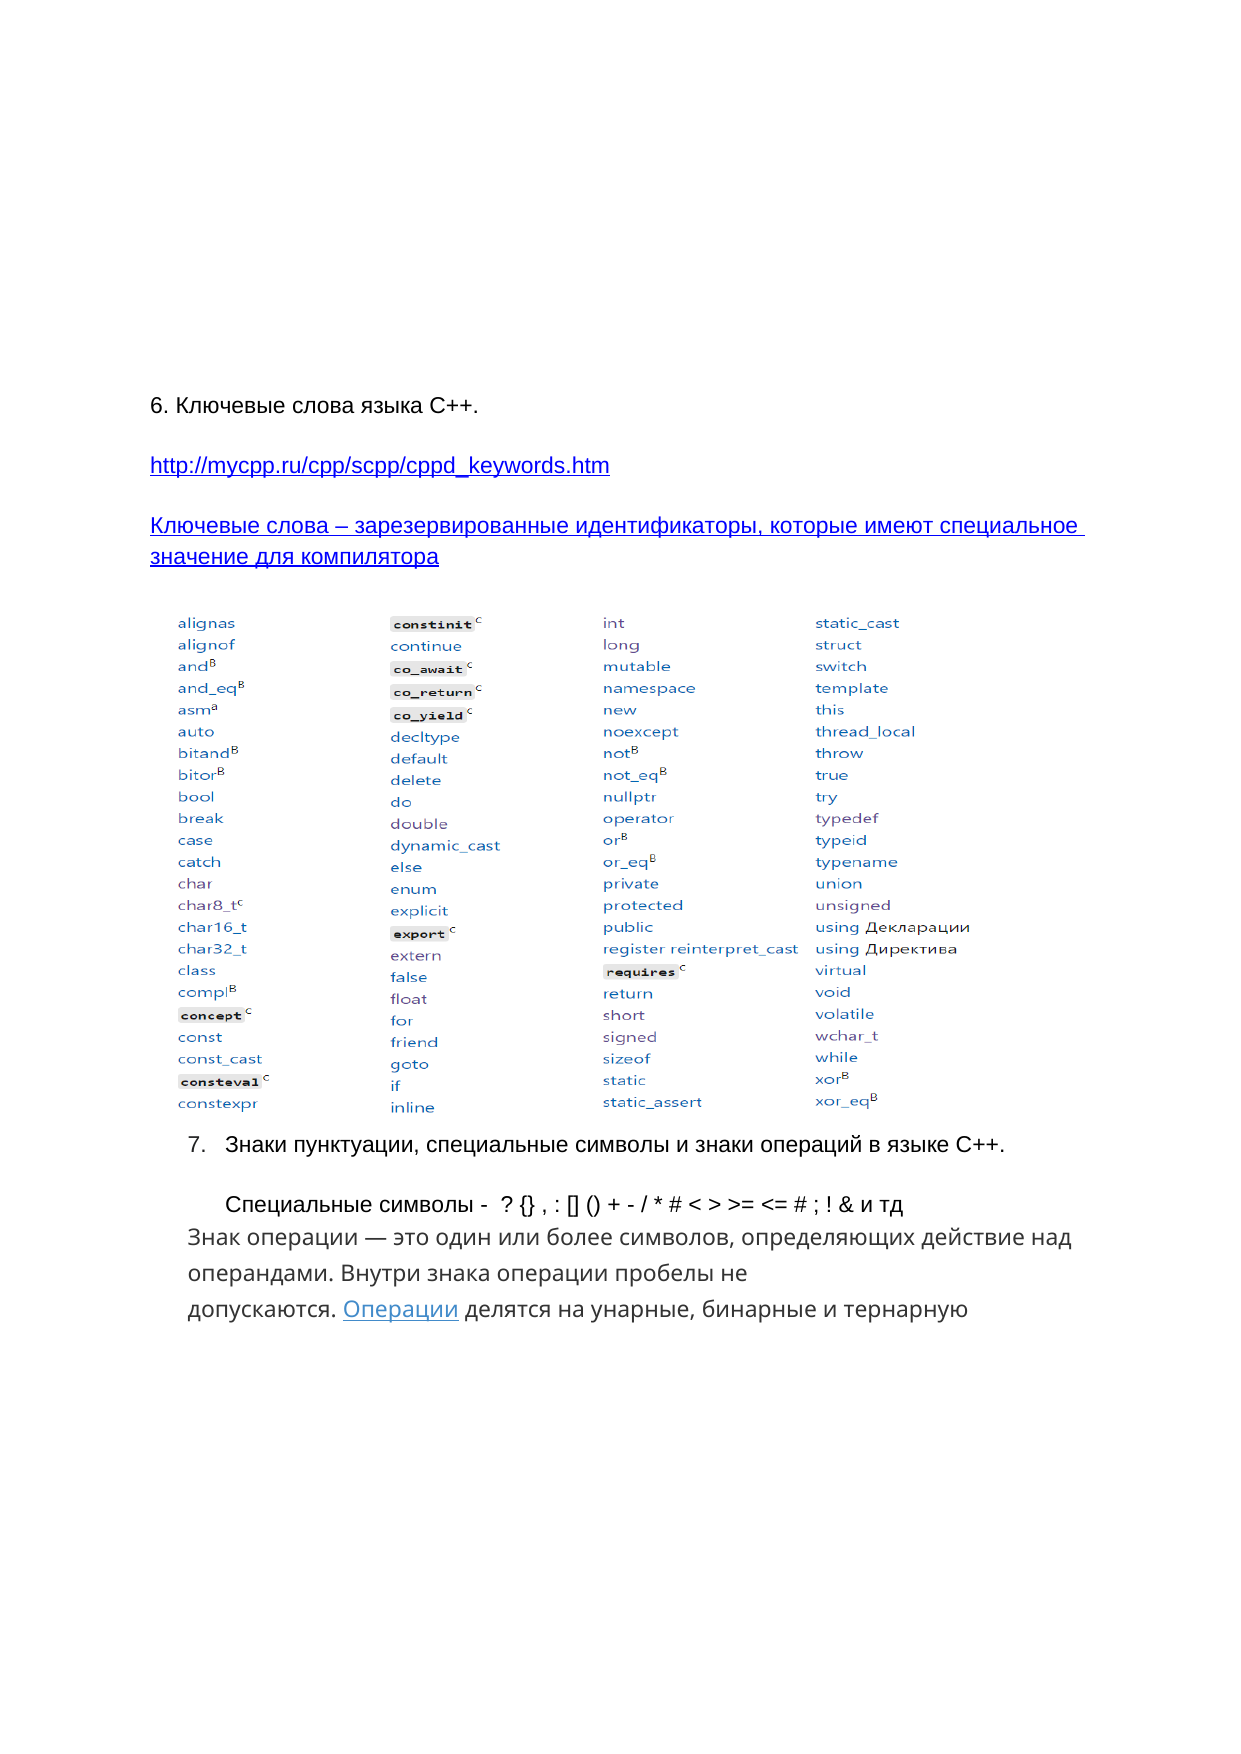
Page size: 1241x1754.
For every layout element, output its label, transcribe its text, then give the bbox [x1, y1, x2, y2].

text Ключевые слова – зарезервированные идентификаторы, которые имеют специальное значение для компилятора [150, 512, 1090, 569]
picture [150, 603, 1083, 1127]
list Cпециальные символы - ? {} , : [] () + - / * # < > >= <= # ; ! & и тд [225, 1191, 1090, 1217]
text Знак операции — это один или более символов, определяющих действие над операндами. Внутри знака операции пробелы не допускаются. Операции делятся на унарные, бинарные и тернарную [187, 1221, 1090, 1324]
text http://mycpp.ru/cpp/scpp/cppd_keywords.htm [150, 452, 1090, 478]
list Знаки пунктуации, специальные символы и знаки операций в языке С++. [187, 1131, 1090, 1157]
text 6. Ключевые слова языка С++. [150, 392, 1090, 418]
